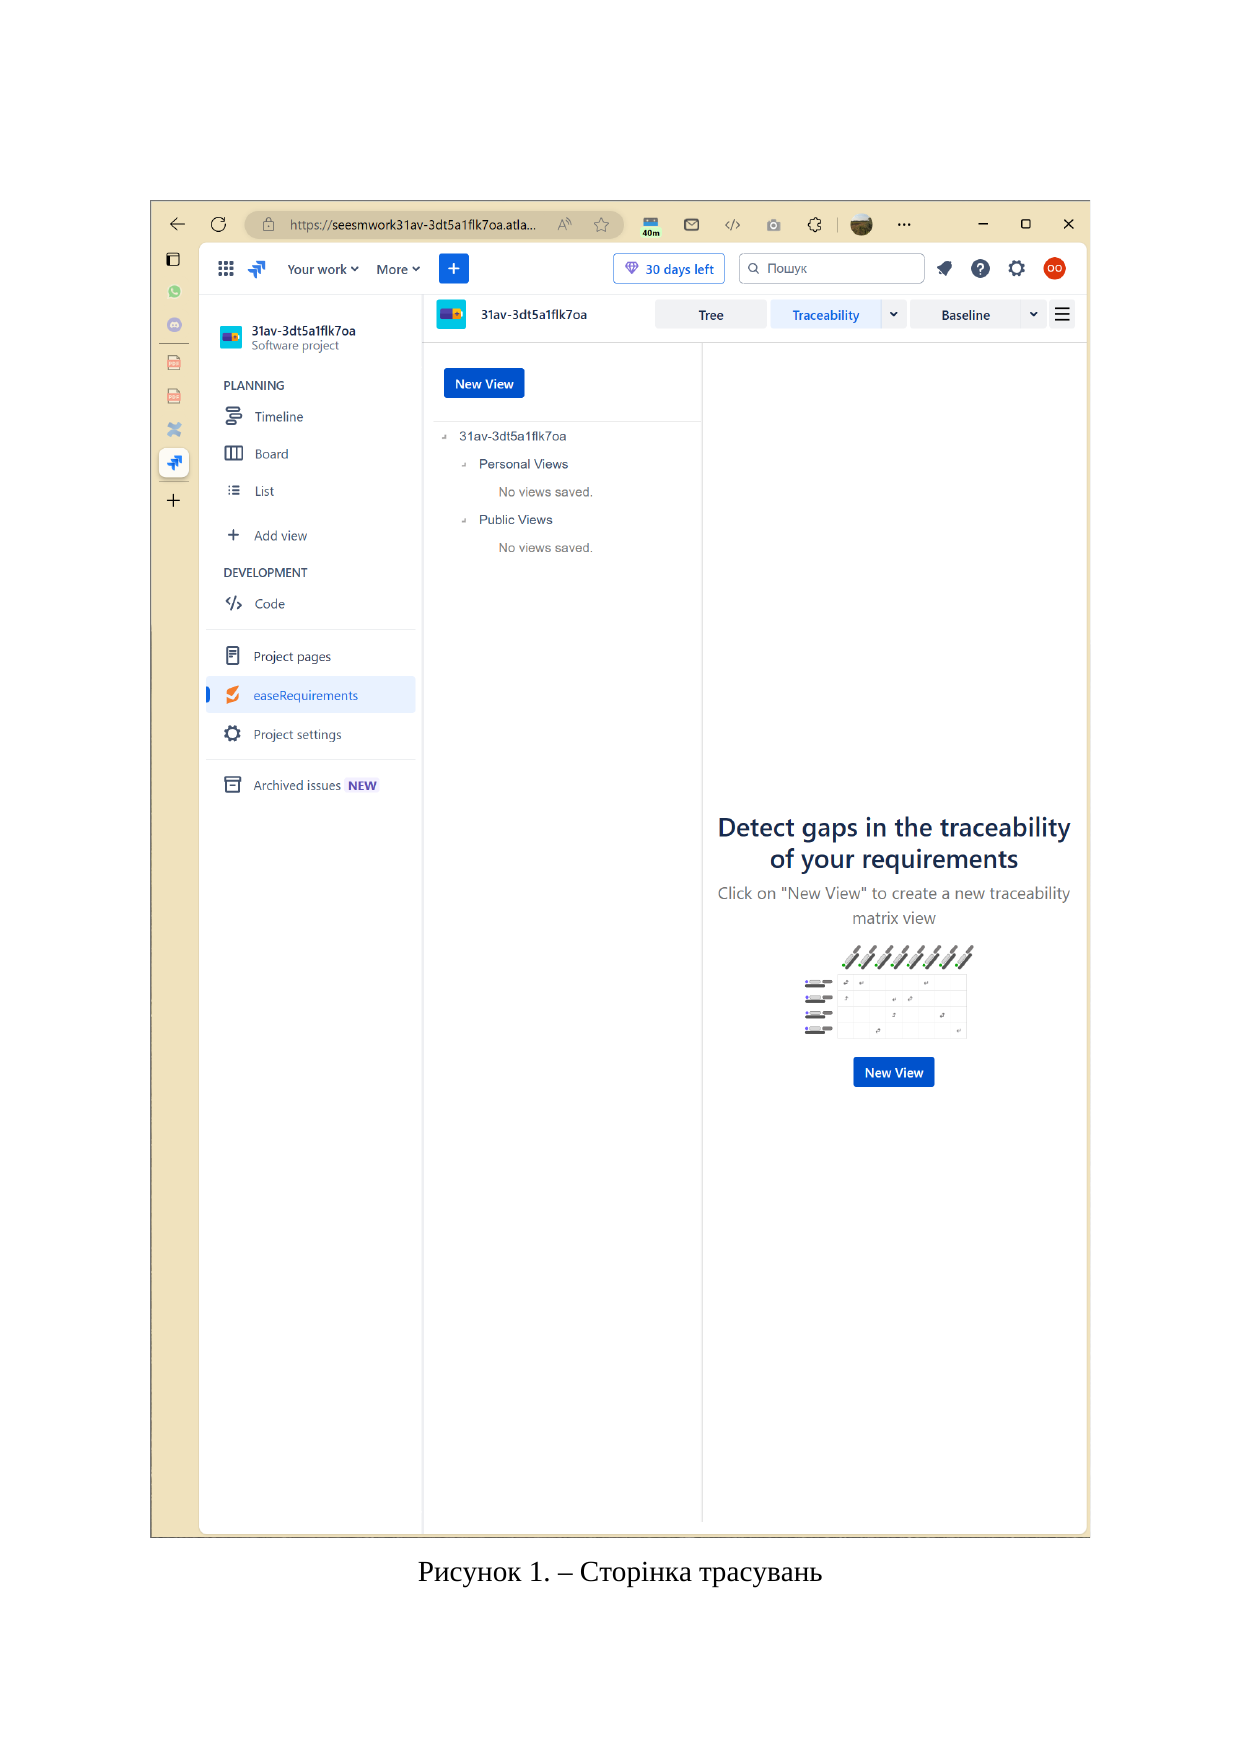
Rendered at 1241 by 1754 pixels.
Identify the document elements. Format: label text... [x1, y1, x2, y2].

text Рисунок 1. – Сторінка трасувань [150, 1554, 1090, 1588]
picture [150, 200, 1091, 1538]
